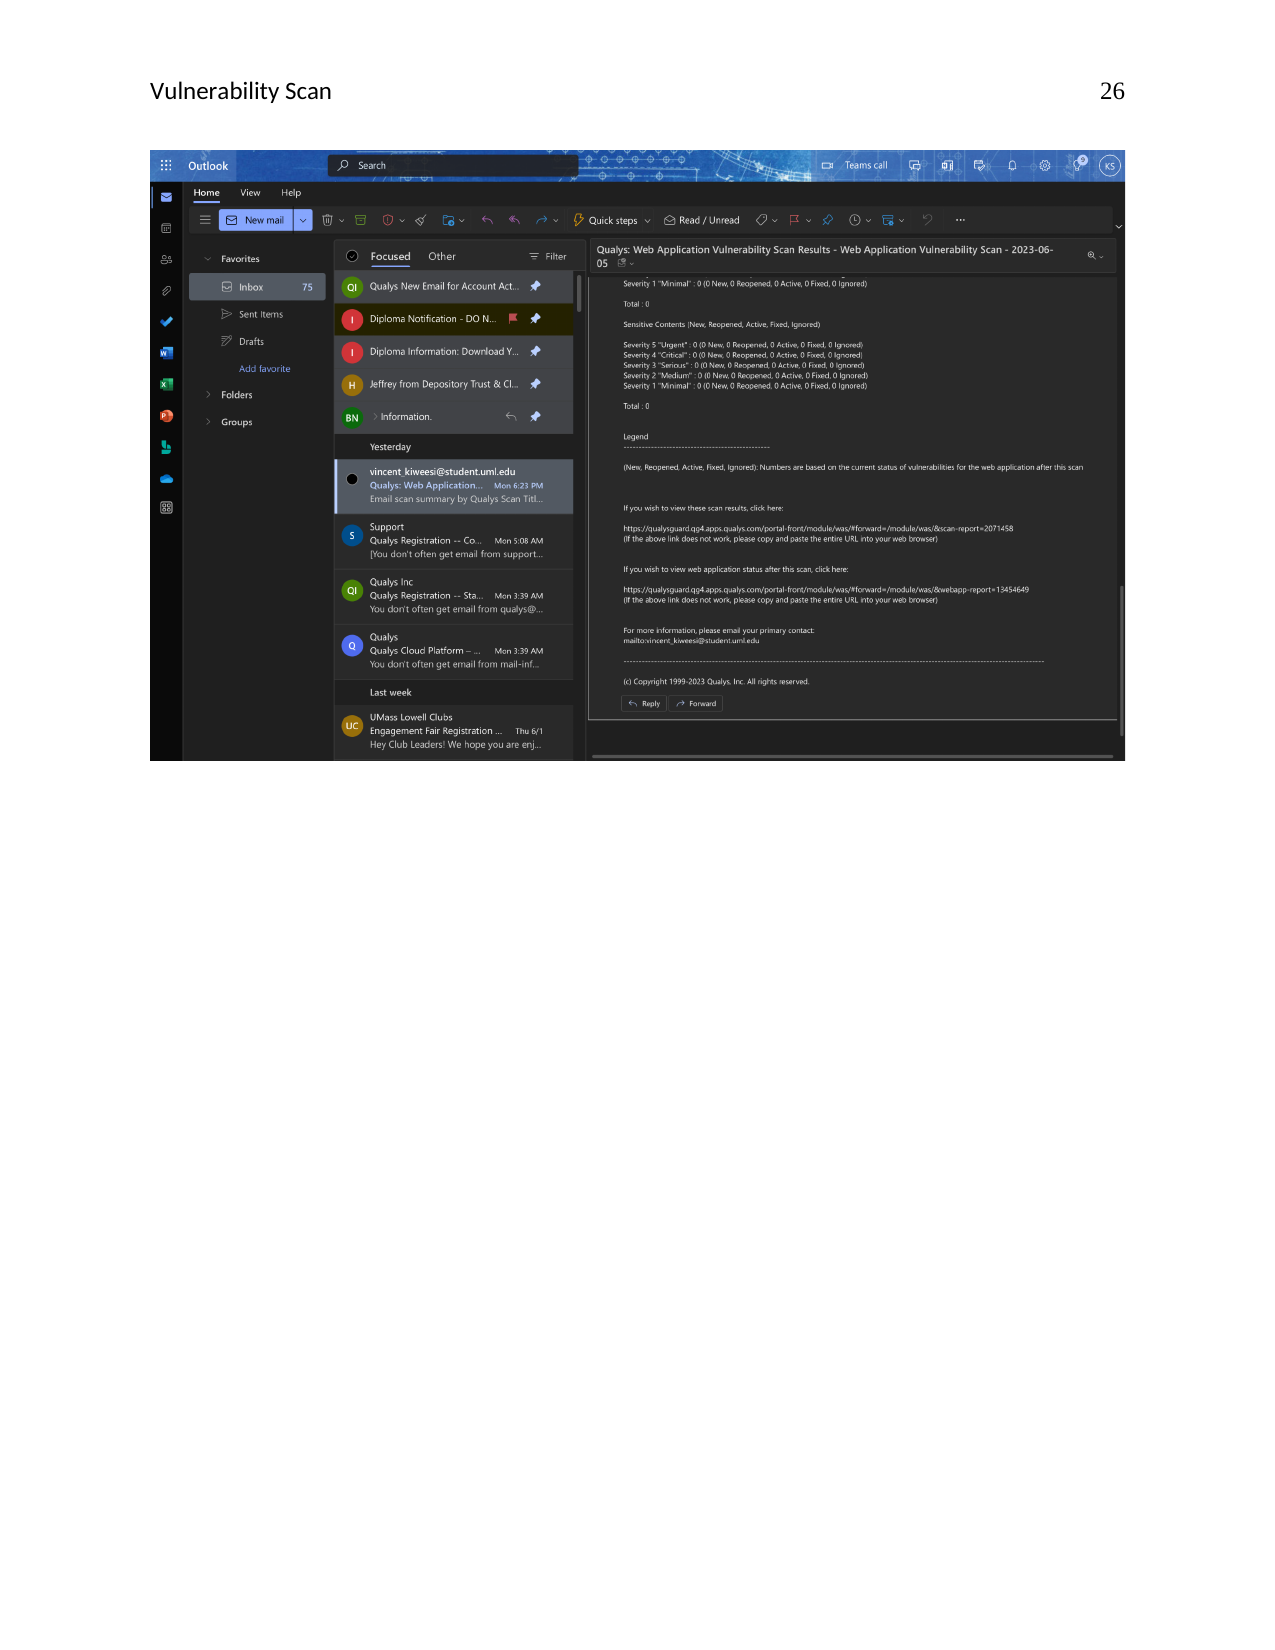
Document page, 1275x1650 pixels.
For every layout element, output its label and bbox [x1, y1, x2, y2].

picture [150, 150, 1125, 761]
